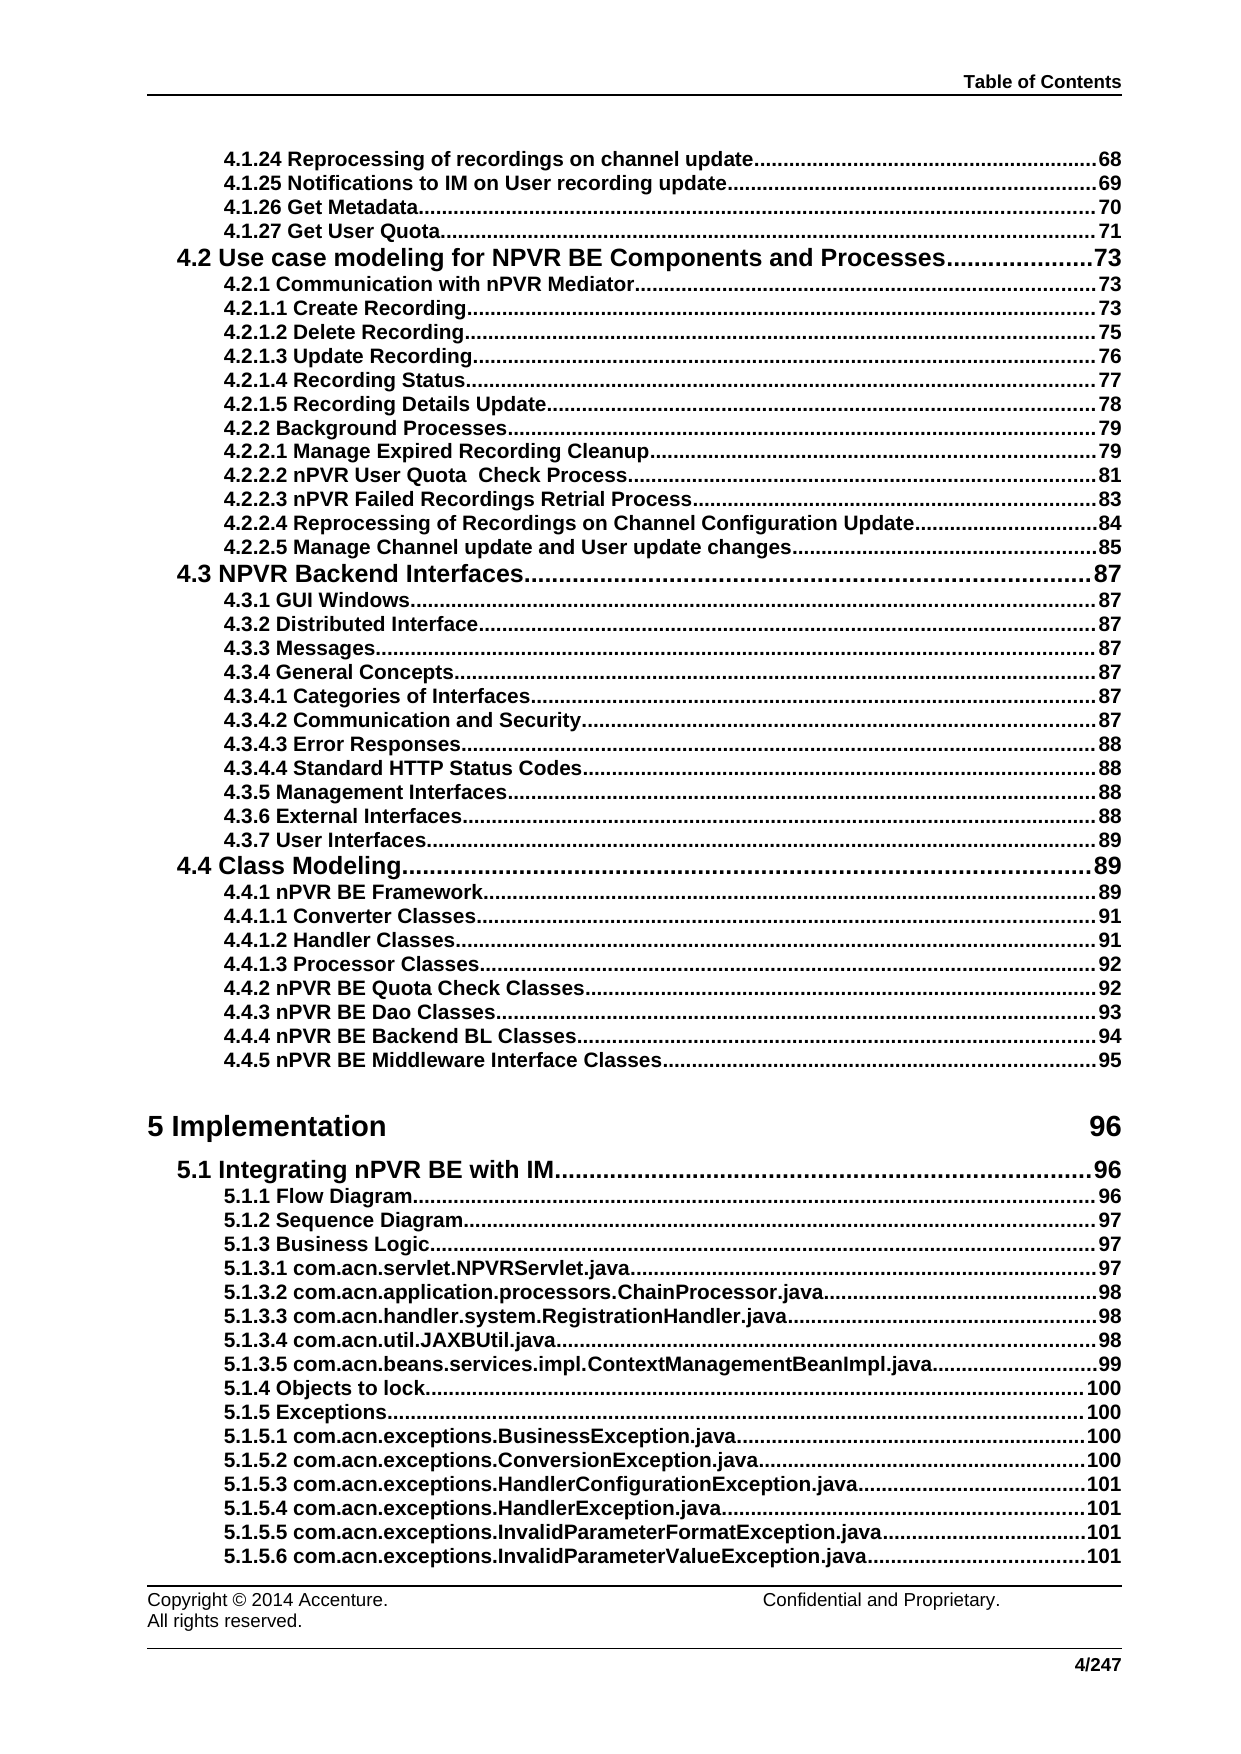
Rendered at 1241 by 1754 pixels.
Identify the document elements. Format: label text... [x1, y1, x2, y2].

text 4.3.3 Messages 87 [224, 636, 1122, 660]
text 4.3.5 Management Interfaces 88 [224, 779, 1122, 803]
text 4.1.25 Notifications to IM on User recording update 69 [224, 171, 1122, 195]
text 5.1.5 Exceptions 100 [224, 1400, 1122, 1424]
text 4.1.27 Get User Quota 71 [224, 219, 1122, 243]
text 4.3.4.2 Communication and Security 87 [224, 708, 1122, 732]
text 4.2.2 Background Processes 79 [224, 415, 1122, 439]
text 4.4.4 nPVR BE Backend BL Classes 94 [224, 1024, 1122, 1048]
text 4.2.2.3 nPVR Failed Recordings Retrial Process 83 [224, 487, 1122, 511]
text 4.2.2.4 Reprocessing of Recordings on Channel Configuration Update 84 [224, 511, 1122, 535]
text 5.1.5.2 com.acn.exceptions.ConversionException.java 100 [224, 1448, 1122, 1472]
text 5.1.3.3 com.acn.handler.system.RegistrationHandler.java 98 [224, 1304, 1122, 1328]
text 4.2.1 Communication with nPVR Mediator 73 [224, 272, 1122, 296]
text 5.1.5.5 com.acn.exceptions.InvalidParameterFormatException.java 101 [224, 1519, 1122, 1543]
text 4.4.3 nPVR BE Dao Classes 93 [224, 1000, 1122, 1024]
text 4.2.2.5 Manage Channel update and User update changes 85 [224, 535, 1122, 559]
text 4.3.4.1 Categories of Interfaces 87 [224, 684, 1122, 708]
text 4.2.1.5 Recording Details Update 78 [224, 391, 1122, 415]
text 5.1.2 Sequence Diagram 97 [224, 1208, 1122, 1232]
text 4.2.2.2 nPVR User Quota Check Process 81 [224, 463, 1122, 487]
text 4.3.1 GUI Windows 87 [224, 588, 1122, 612]
text 5.1.3.1 com.acn.servlet.NPVRServlet.java 97 [224, 1256, 1122, 1280]
text 4.4.1 nPVR BE Framework 89 [224, 880, 1122, 904]
text 4.2.1.1 Create Recording 73 [224, 296, 1122, 319]
text 5.1.5.1 com.acn.exceptions.BusinessException.java 100 [224, 1424, 1122, 1448]
text 4.1.24 Reprocessing of recordings on channel update 68 [224, 147, 1122, 171]
text 5.1.5.6 com.acn.exceptions.InvalidParameterValueException.java 101 [224, 1543, 1122, 1567]
text 4.2.2.1 Manage Expired Recording Cleanup 79 [224, 439, 1122, 463]
text 4.2.1.4 Recording Status 77 [224, 367, 1122, 391]
text 5.1.3.4 com.acn.util.JAXBUtil.java 98 [224, 1328, 1122, 1352]
text 5.1.1 Flow Diagram 96 [224, 1184, 1122, 1208]
text 4.3.4.3 Error Responses 88 [224, 732, 1122, 756]
text 4.3 NPVR Backend Interfaces 87 [177, 559, 1122, 588]
text 5.1.4 Objects to lock 100 [224, 1376, 1122, 1400]
text 5.1.3.5 com.acn.beans.services.impl.ContextManagementBeanImpl.java 99 [224, 1352, 1122, 1376]
text 4.3.4 General Concepts 87 [224, 660, 1122, 684]
text 4.1.26 Get Metadata 70 [224, 195, 1122, 219]
text 5.1.3.2 com.acn.application.processors.ChainProcessor.java 98 [224, 1280, 1122, 1304]
text 4.4.2 nPVR BE Quota Check Classes 92 [224, 976, 1122, 1000]
text 5 Implementation 96 [147, 1109, 1122, 1143]
text 5.1.5.4 com.acn.exceptions.HandlerException.java 101 [224, 1496, 1122, 1519]
text 4.4.1.2 Handler Classes 91 [224, 928, 1122, 952]
text 5.1 Integrating nPVR BE with IM 96 [177, 1155, 1122, 1184]
text 4.4.1.3 Processor Classes 92 [224, 952, 1122, 976]
text 4.3.4.4 Standard HTTP Status Codes 88 [224, 756, 1122, 779]
text 4.2.1.2 Delete Recording 75 [224, 319, 1122, 343]
text 4.4.1.1 Converter Classes 91 [224, 904, 1122, 928]
text 4.4 Class Modeling 89 [177, 851, 1122, 880]
text 4.3.7 User Interfaces 89 [224, 827, 1122, 851]
text 4.2.1.3 Update Recording 76 [224, 343, 1122, 367]
text 4.3.6 External Interfaces 88 [224, 803, 1122, 827]
text 5.1.5.3 com.acn.exceptions.HandlerConfigurationException.java 101 [224, 1472, 1122, 1496]
text 5.1.3 Business Logic 97 [224, 1232, 1122, 1256]
text 4.4.5 nPVR BE Middleware Interface Classes 95 [224, 1048, 1122, 1072]
text 4.2 Use case modeling for NPVR BE Components and Processes 73 [177, 243, 1122, 272]
text 4.3.2 Distributed Interface 87 [224, 612, 1122, 636]
